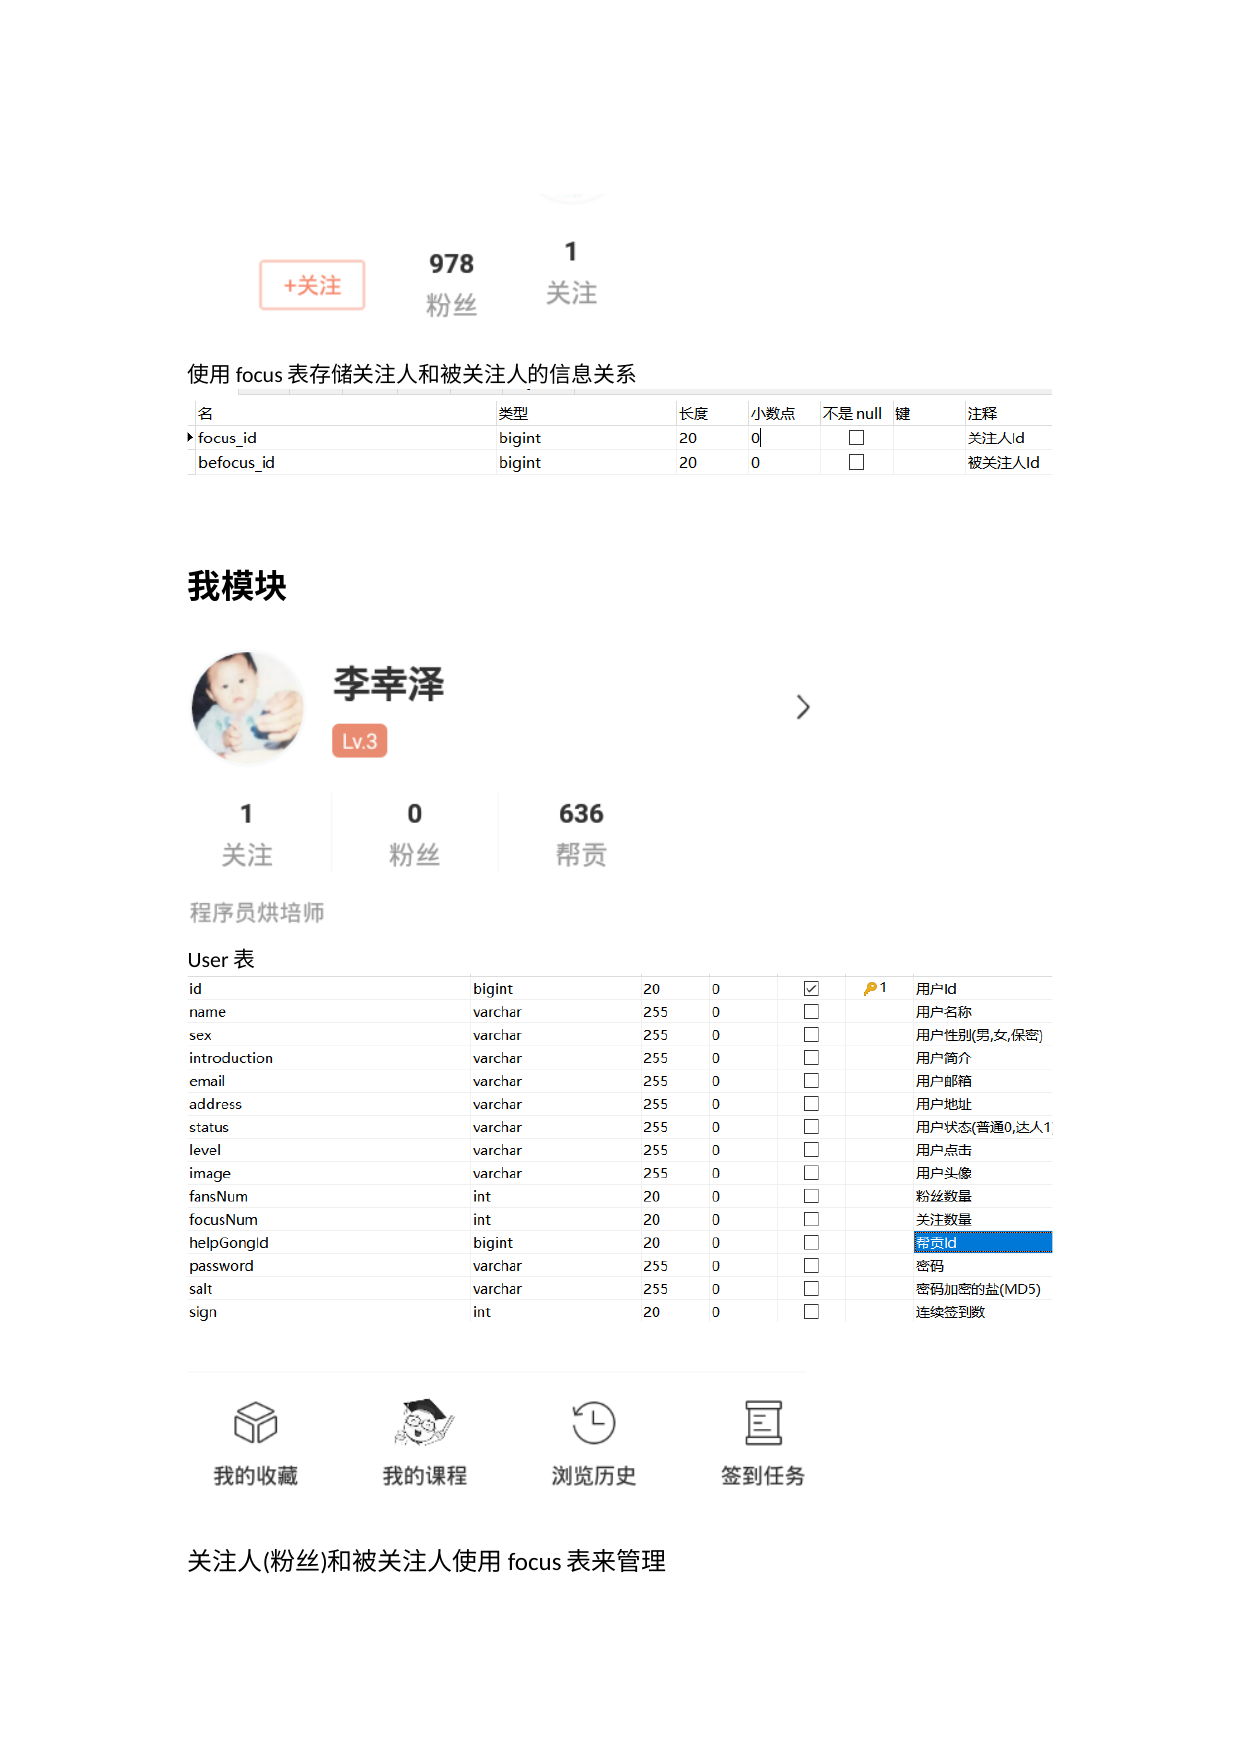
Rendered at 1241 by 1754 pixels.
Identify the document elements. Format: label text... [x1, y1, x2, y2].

list 使用focus表存储关注人和被关注人的信息关系 [187, 357, 1053, 389]
list 我模块 [187, 552, 1053, 617]
picture [187, 617, 822, 942]
picture [187, 1364, 805, 1511]
list 关注人(粉丝)和被关注人使用focus表来管理 [187, 1527, 1053, 1592]
picture [187, 974, 1053, 1322]
picture [187, 194, 637, 331]
picture [187, 389, 1053, 489]
list User表 [187, 942, 1053, 974]
